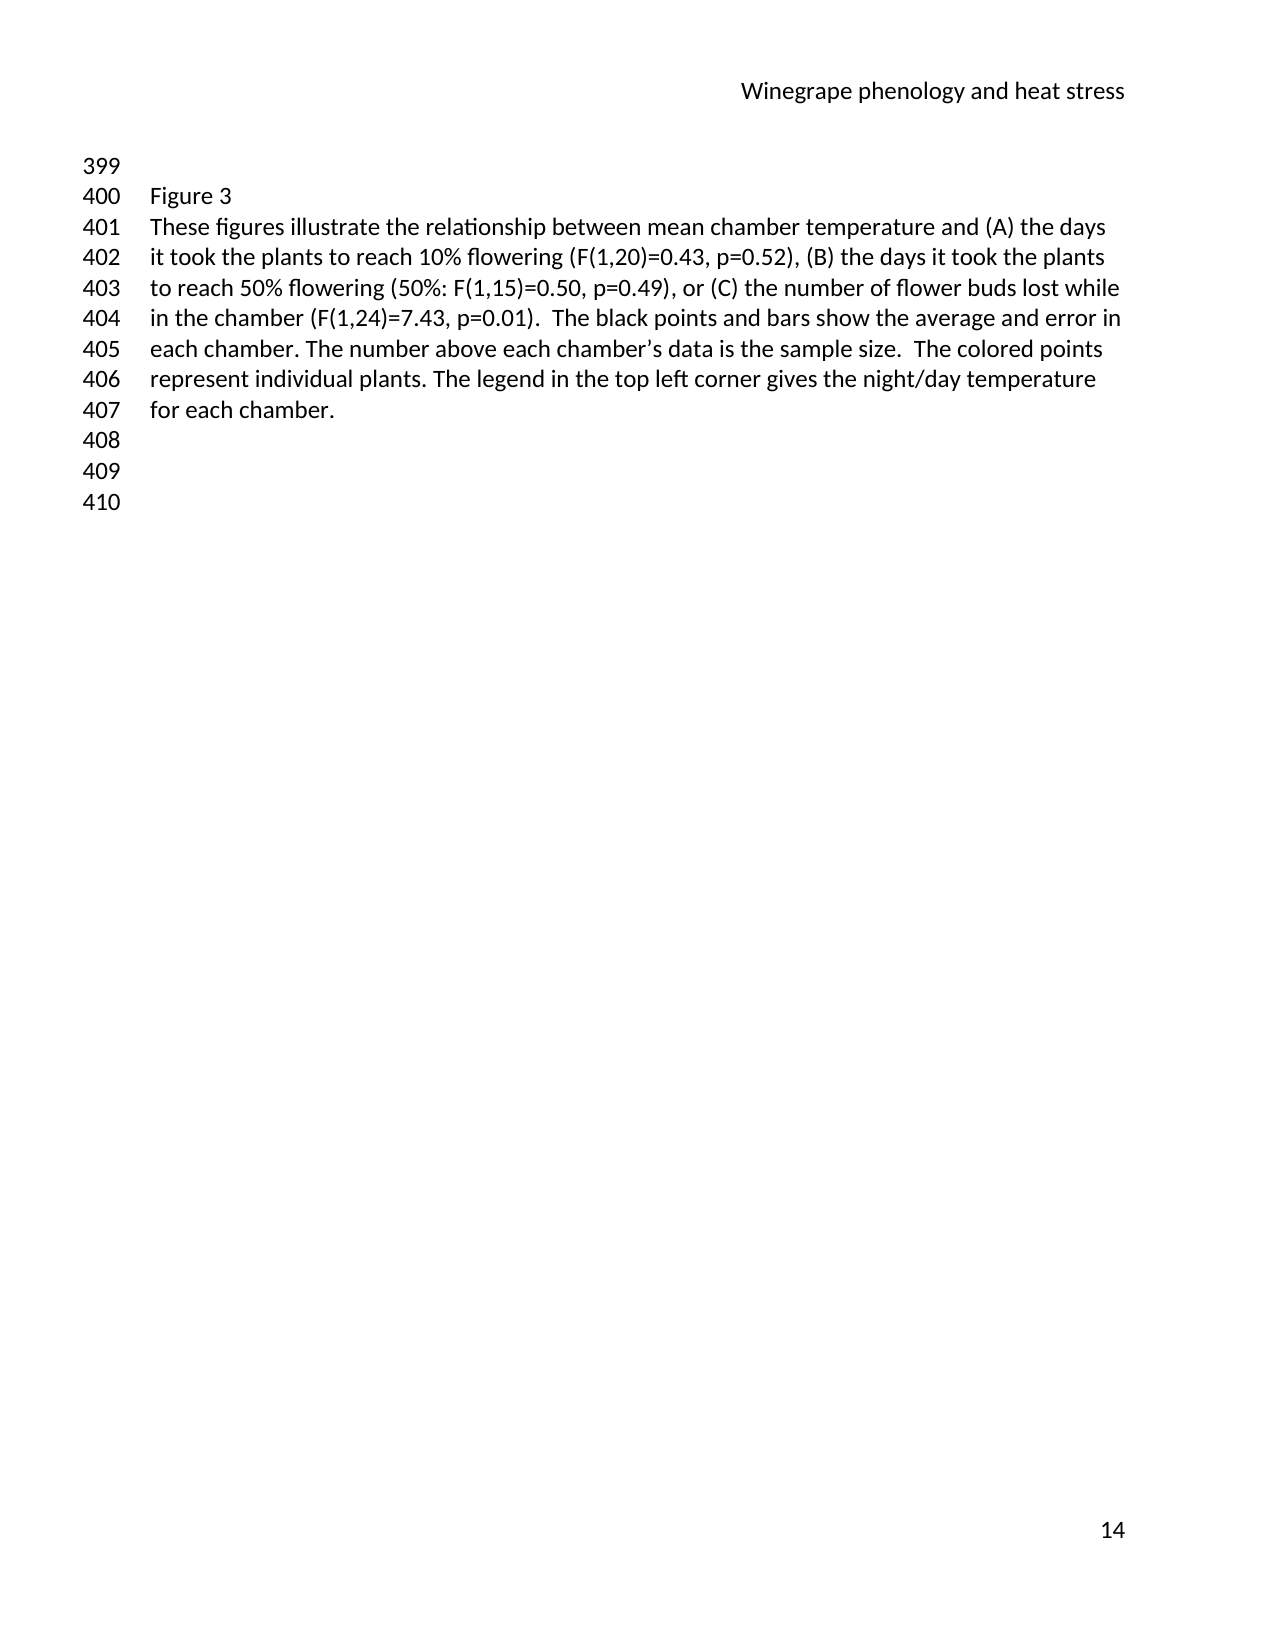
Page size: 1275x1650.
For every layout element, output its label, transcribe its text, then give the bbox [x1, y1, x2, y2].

text These figures illustrate the relationship between mean chamber temperature and (A) the days it took the plants to reach 10% flowering (F(1,20)=0.43, p=0.52), (B) the days it took the plants to reach 50% flowering (50%: F(1,15)=0.50, p=0.49), or (C) the number of flower buds lost while in the chamber (F(1,24)=7.43, p=0.01). The black points and bars show the average and error in each chamber. The number above each chamber’s data is the sample size. The colored points represent individual plants. The legend in the top left corner gives the night/day temperature for each chamber. [150, 211, 1125, 425]
text Figure 3 [150, 181, 1125, 211]
